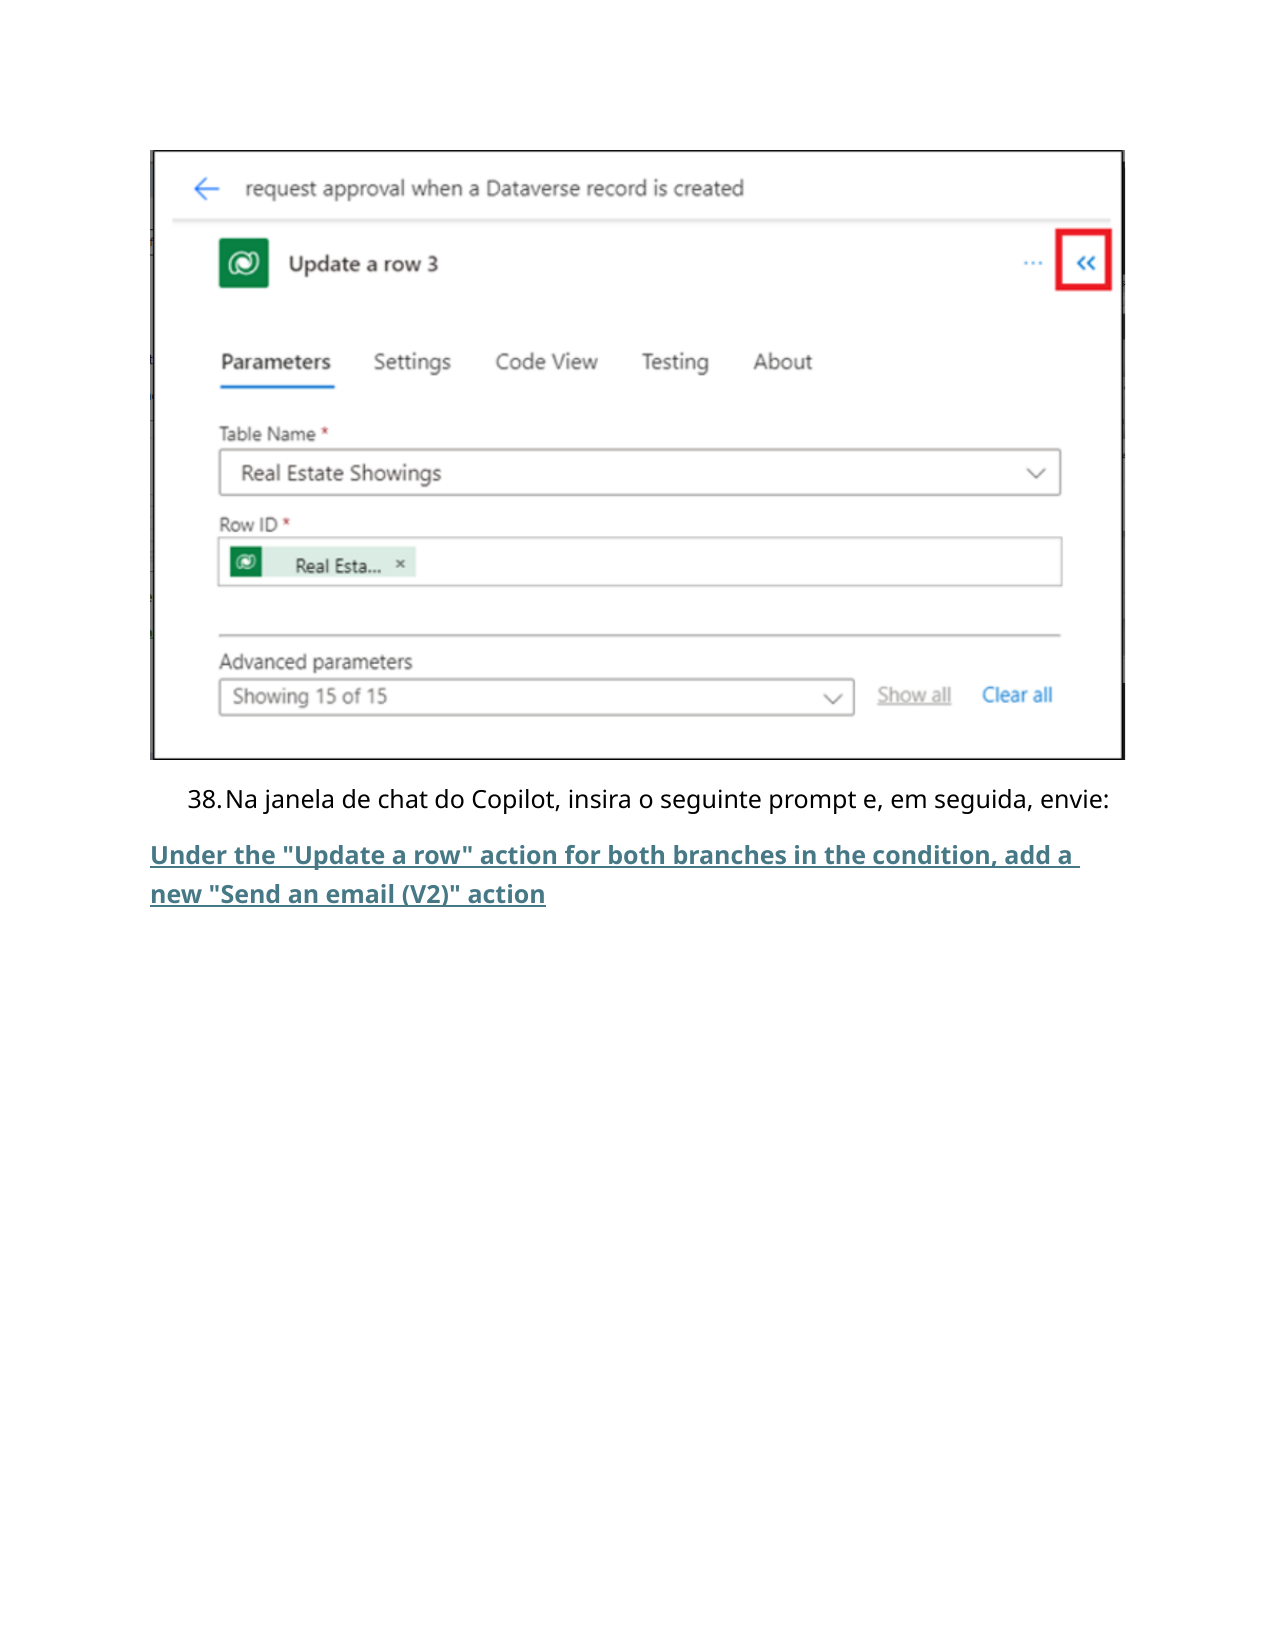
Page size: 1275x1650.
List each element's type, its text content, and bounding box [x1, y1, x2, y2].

list Na janela de chat do Copilot, insira o seguinte prompt e, em seguida, envie: [187, 781, 1125, 816]
picture [150, 150, 1125, 760]
text Under the "Update a row" action for both branches in the condition, add a new "Send an email (V2)" action [150, 837, 1125, 911]
